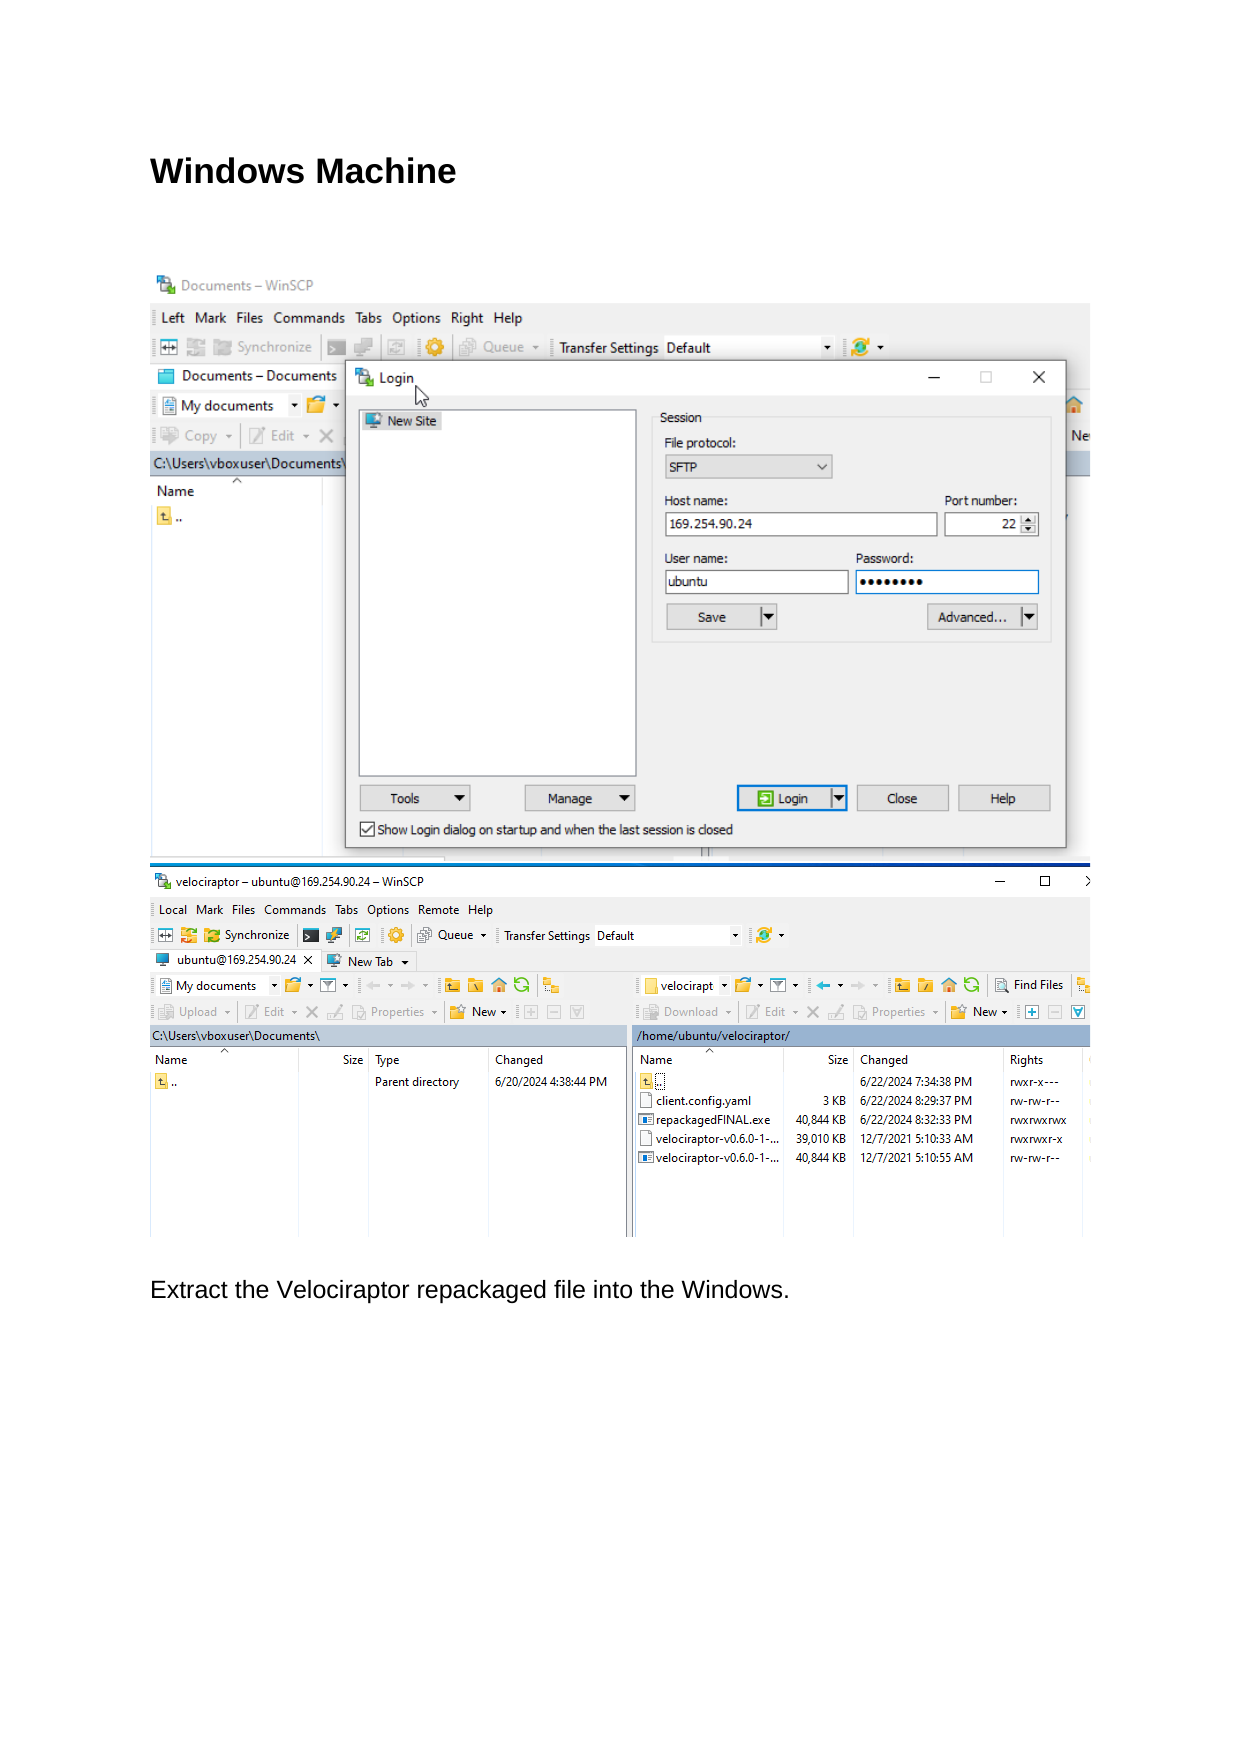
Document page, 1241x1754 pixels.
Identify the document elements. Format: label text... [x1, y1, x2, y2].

text Extract the Velociraptor repackaged file into the Windows. [150, 1275, 1028, 1304]
picture [150, 863, 1091, 1237]
subtitle Windows Machine [150, 150, 1028, 191]
picture [150, 272, 1091, 861]
